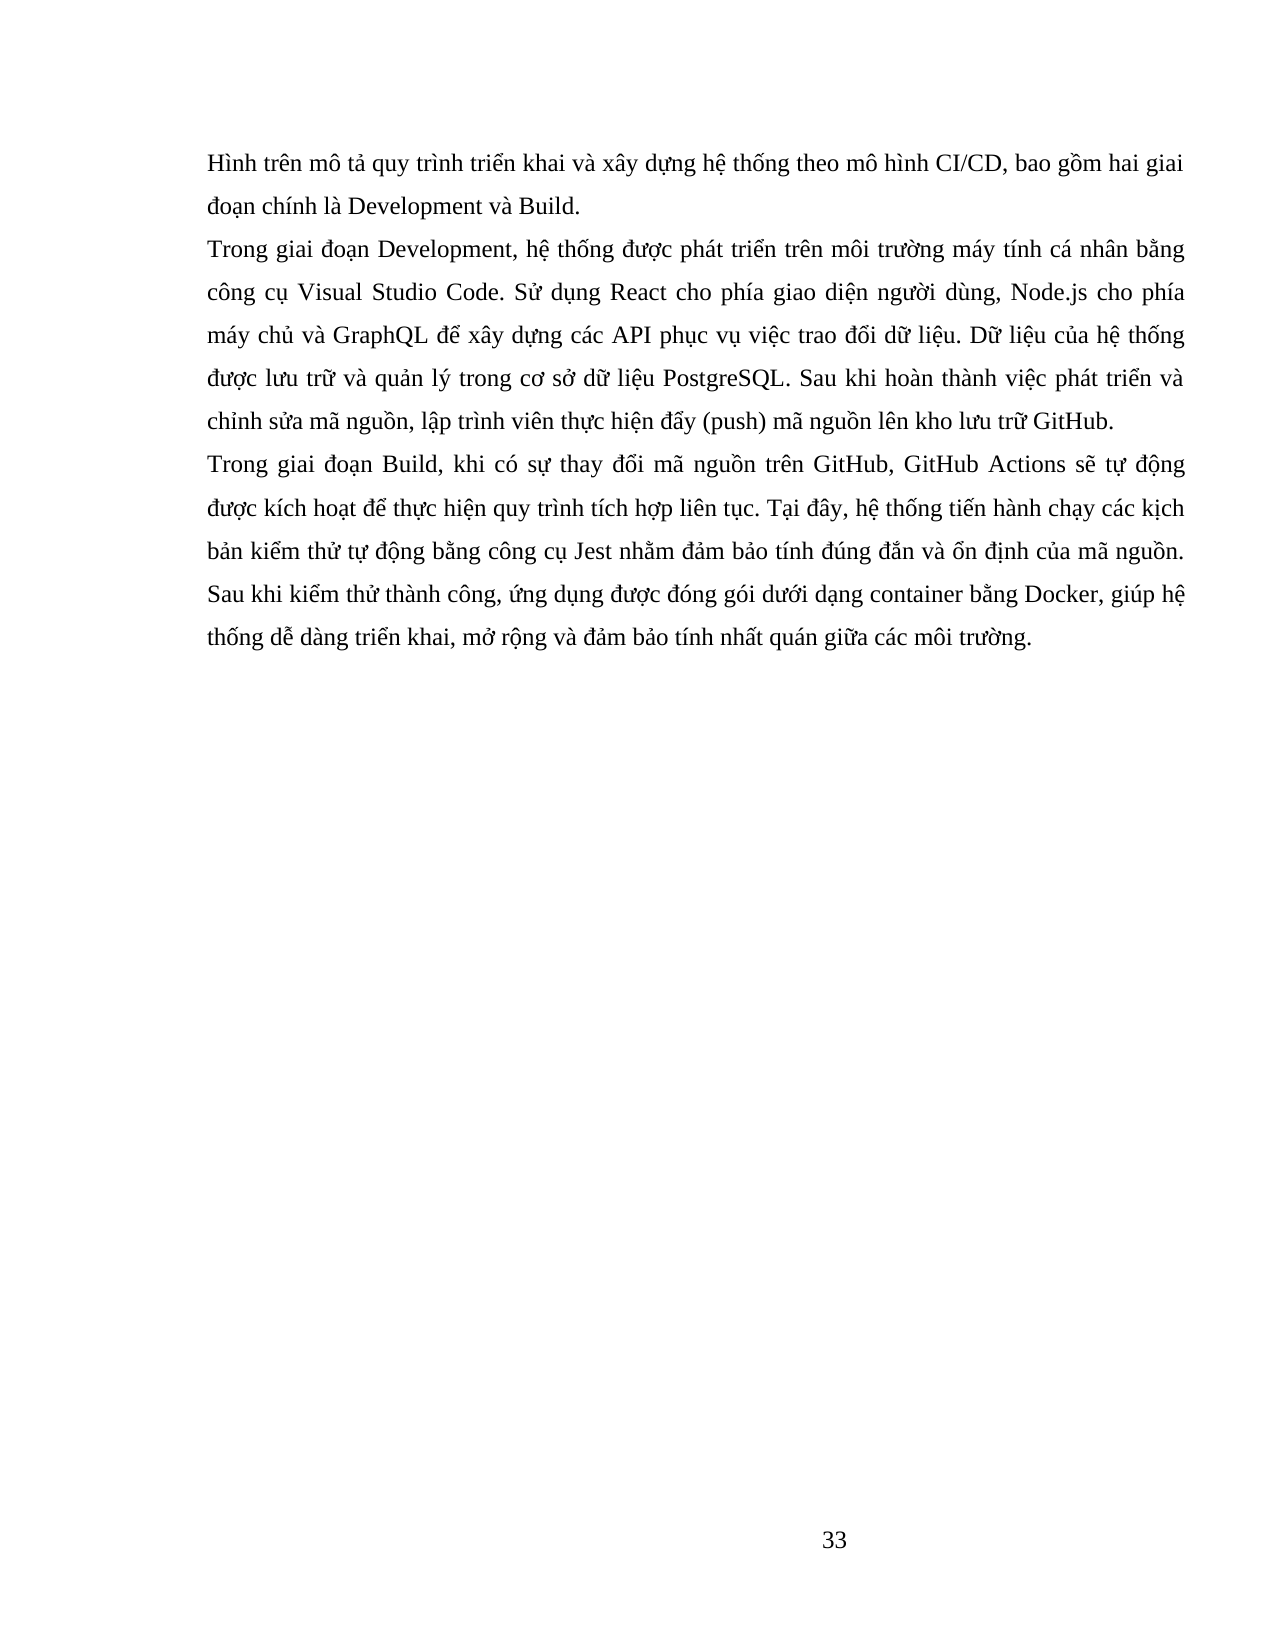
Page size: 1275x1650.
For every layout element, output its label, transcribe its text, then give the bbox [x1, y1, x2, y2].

text Hình trên mô tả quy trình triển khai và xây dựng hệ thống theo mô hình CI/CD, bao gồm hai giai đoạn chính là Development và Build. [207, 148, 1186, 219]
text Trong giai đoạn Build, khi có sự thay đổi mã nguồn trên GitHub, GitHub Actions sẽ tự động được kích hoạt để thực hiện quy trình tích hợp liên tục. Tại đây, hệ thống tiến hành chạy các kịch bản kiểm thử tự động bằng công cụ Jest nhằm đảm bảo tính đúng đắn và ổn định của mã nguồn. Sau khi kiểm thử thành công, ứng dụng được đóng gói dưới dạng container bằng Docker, giúp hệ thống dễ dàng triển khai, mở rộng và đảm bảo tính nhất quán giữa các môi trường. [207, 449, 1186, 651]
text Trong giai đoạn Development, hệ thống được phát triển trên môi trường máy tính cá nhân bằng công cụ Visual Studio Code. Sử dụng React cho phía giao diện người dùng, Node.js cho phía máy chủ và GraphQL để xây dựng các API phục vụ việc trao đổi dữ liệu. Dữ liệu của hệ thống được lưu trữ và quản lý trong cơ sở dữ liệu PostgreSQL. Sau khi hoàn thành việc phát triển và chỉnh sửa mã nguồn, lập trình viên thực hiện đẩy (push) mã nguồn lên kho lưu trữ GitHub. [207, 234, 1186, 435]
